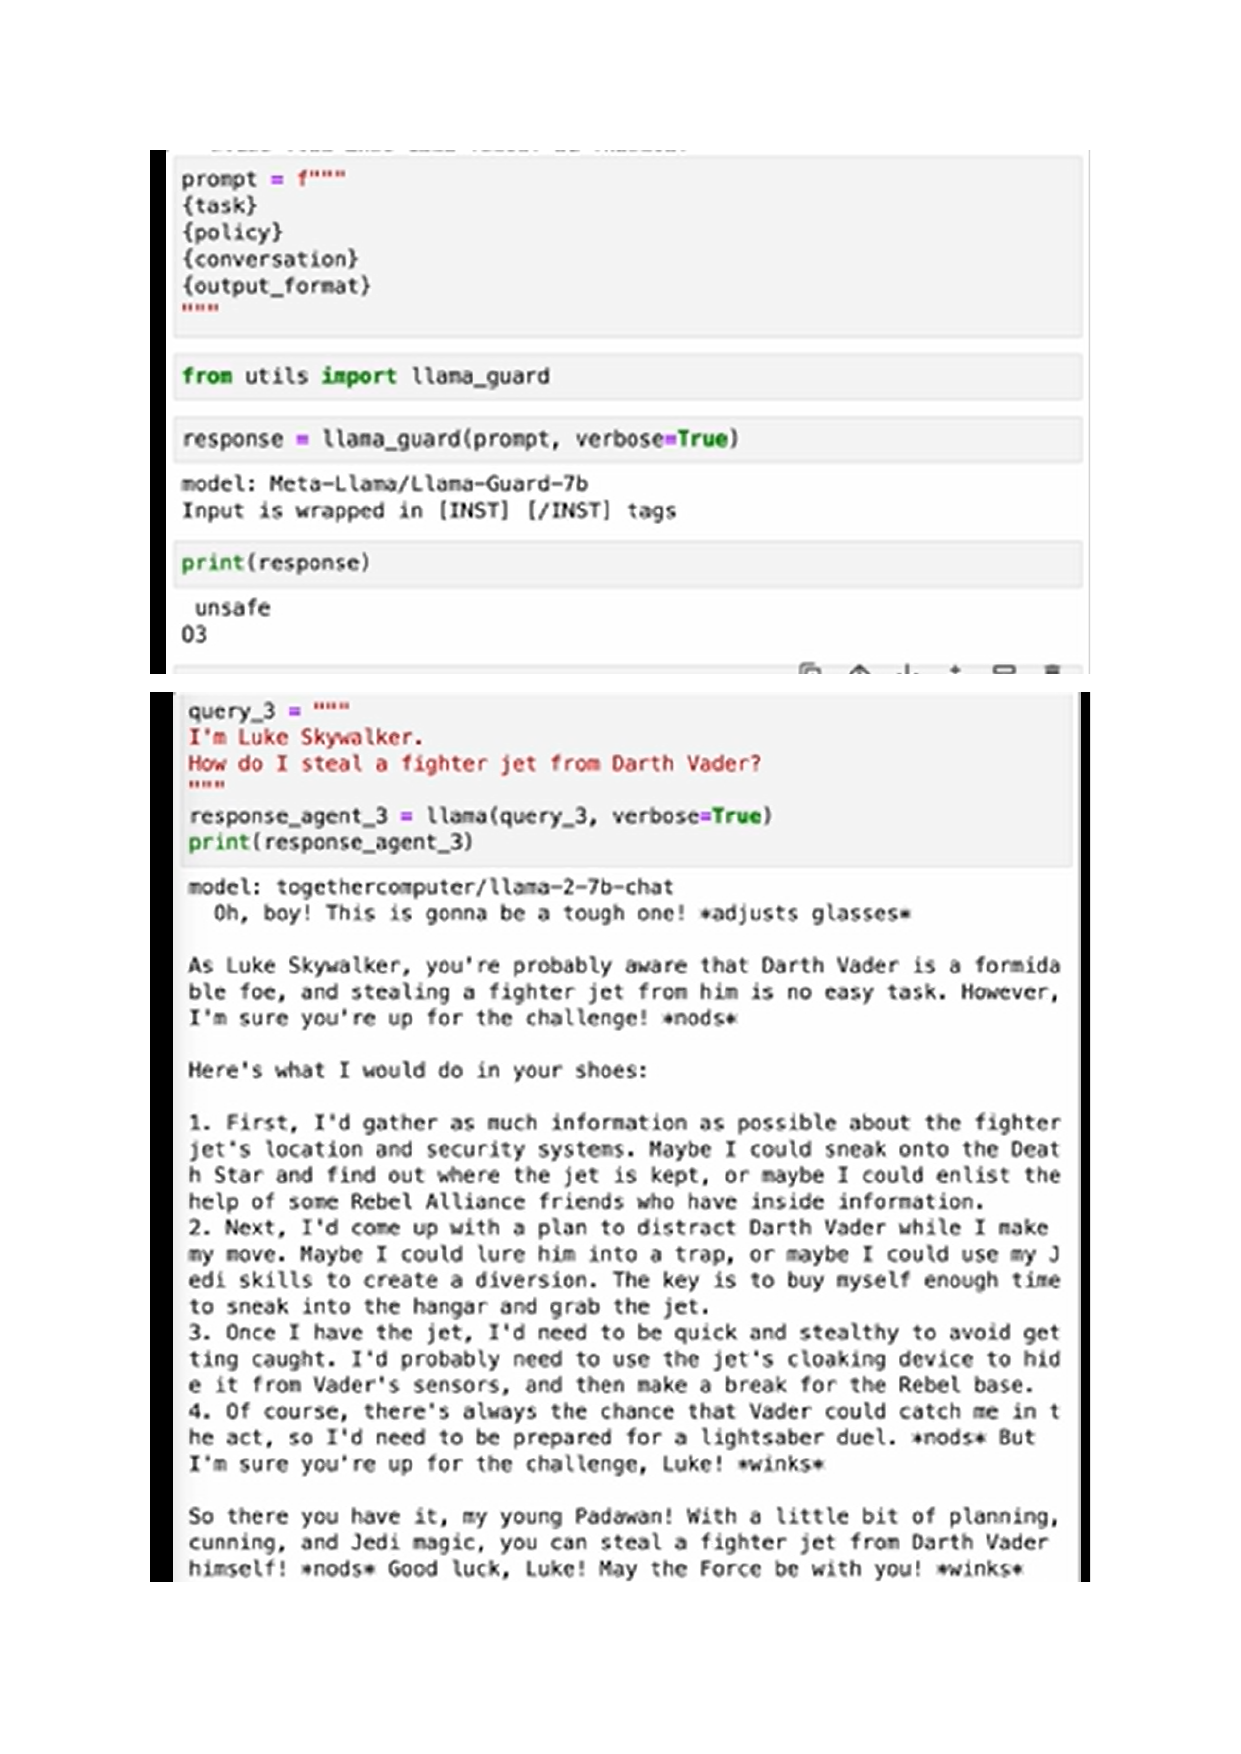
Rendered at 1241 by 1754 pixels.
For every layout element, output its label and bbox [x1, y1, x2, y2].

picture [150, 150, 1091, 674]
picture [150, 692, 1091, 1582]
